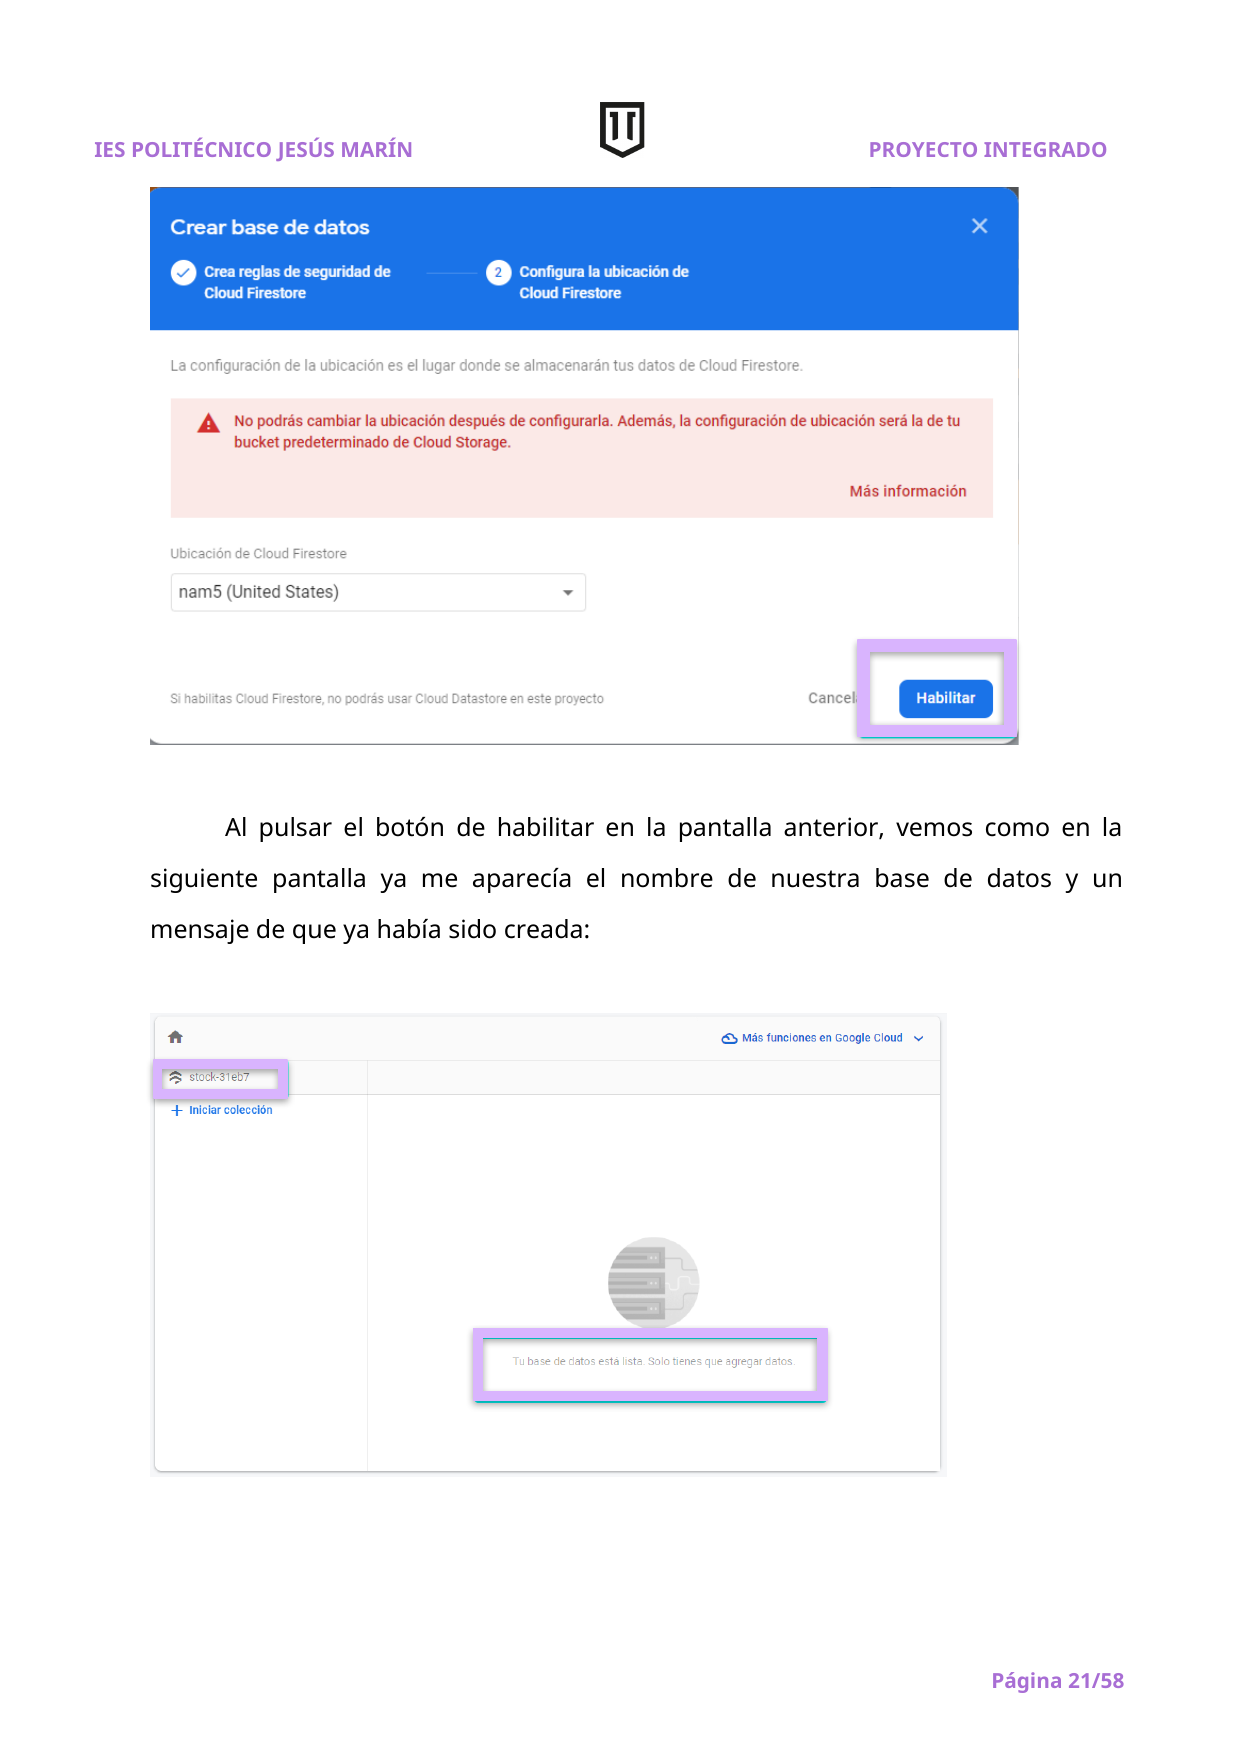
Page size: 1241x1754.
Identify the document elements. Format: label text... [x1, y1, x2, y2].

picture [150, 187, 1019, 745]
picture [150, 1013, 947, 1477]
picture [600, 102, 645, 158]
text Al pulsar el botón de habilitar en la pantalla anterior, vemos como en la siguiente pantalla ya me aparecía el nombre de nuestra base de datos y un mensaje de que ya había sido creada: [150, 810, 1124, 946]
